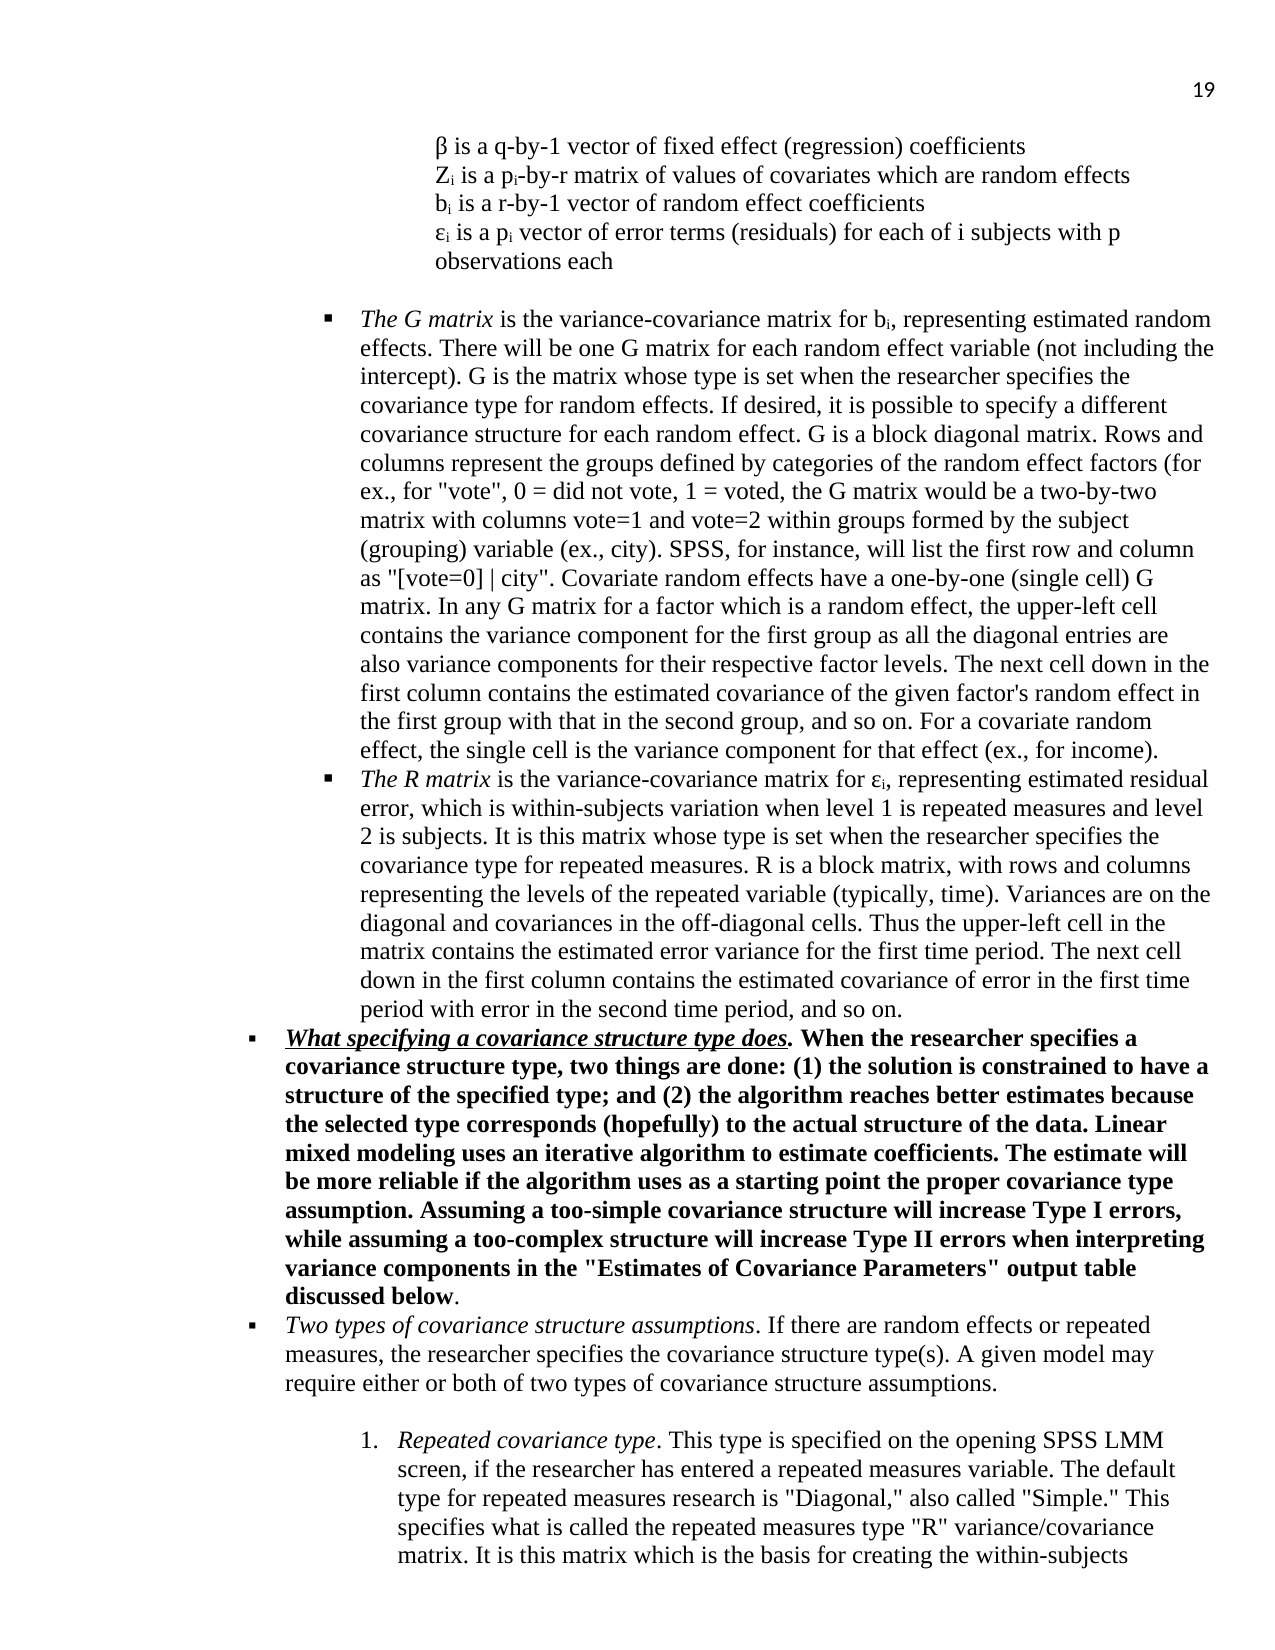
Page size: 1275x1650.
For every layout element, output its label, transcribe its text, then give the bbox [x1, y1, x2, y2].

list Two types of covariance structure assumptions. If there are random effects or repeated measures, the researcher specifies the covariance structure type(s). A given model may require either or both of two types of covariance structure assumptions. [247, 1310, 1215, 1396]
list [360, 1426, 1215, 1569]
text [435, 131, 1215, 275]
list The R matrix is the variance-covariance matrix for εi, representing estimated residual error, which is within-subjects variation when level 1 is repeated measures and level 2 is subjects. It is this matrix whose type is set when the researcher specifies the covariance type for repeated measures. R is a block matrix, with rows and columns representing the levels of the repeated variable (typically, time). Variances are on the diagonal and covariances in the off-diagonal cells. Thus the upper-left cell in the matrix contains the estimated error variance for the first time period. The next cell down in the first column contains the estimated covariance of error in the first time period with error in the second time period, and so on. [322, 764, 1215, 1023]
list The G matrix is the variance-covariance matrix for bi, representing estimated random effects. There will be one G matrix for each random effect variable (not including the intercept). G is the matrix whose type is set when the researcher specifies the covariance type for random effects. If desired, it is possible to specify a different covariance structure for each random effect. G is a block diagonal matrix. Rows and columns represent the groups defined by categories of the random effect factors (for ex., for "vote", 0 = did not vote, 1 = voted, the G matrix would be a two-by-two matrix with columns vote=1 and vote=2 within groups formed by the subject (grouping) variable (ex., city). SPSS, for instance, will list the first row and column as "[vote=0] | city". Covariate random effects have a one-by-one (single cell) G matrix. In any G matrix for a factor which is a random effect, the upper-left cell contains the variance component for the first group as all the diagonal entries are also variance components for their respective factor levels. The next cell down in the first column contains the estimated covariance of the given factor's random effect in the first group with that in the second group, and so on. For a covariate random effect, the single cell is the variance component for that effect (ex., for income). [322, 304, 1215, 764]
list What specifying a covariance structure type does. When the researcher specifies a covariance structure type, two things are done: (1) the solution is constrained to have a structure of the specified type; and (2) the algorithm reaches better estimates because the selected type corresponds (hopefully) to the actual structure of the data. Linear mixed modeling uses an iterative algorithm to estimate coefficients. The estimate will be more reliable if the algorithm uses as a starting point the proper covariance type assumption. Assuming a too-simple covariance structure will increase Type I errors, while assuming a too-complex structure will increase Type II errors when interpreting variance components in the "Estimates of Covariance Parameters" output table discussed below. [247, 1023, 1215, 1310]
